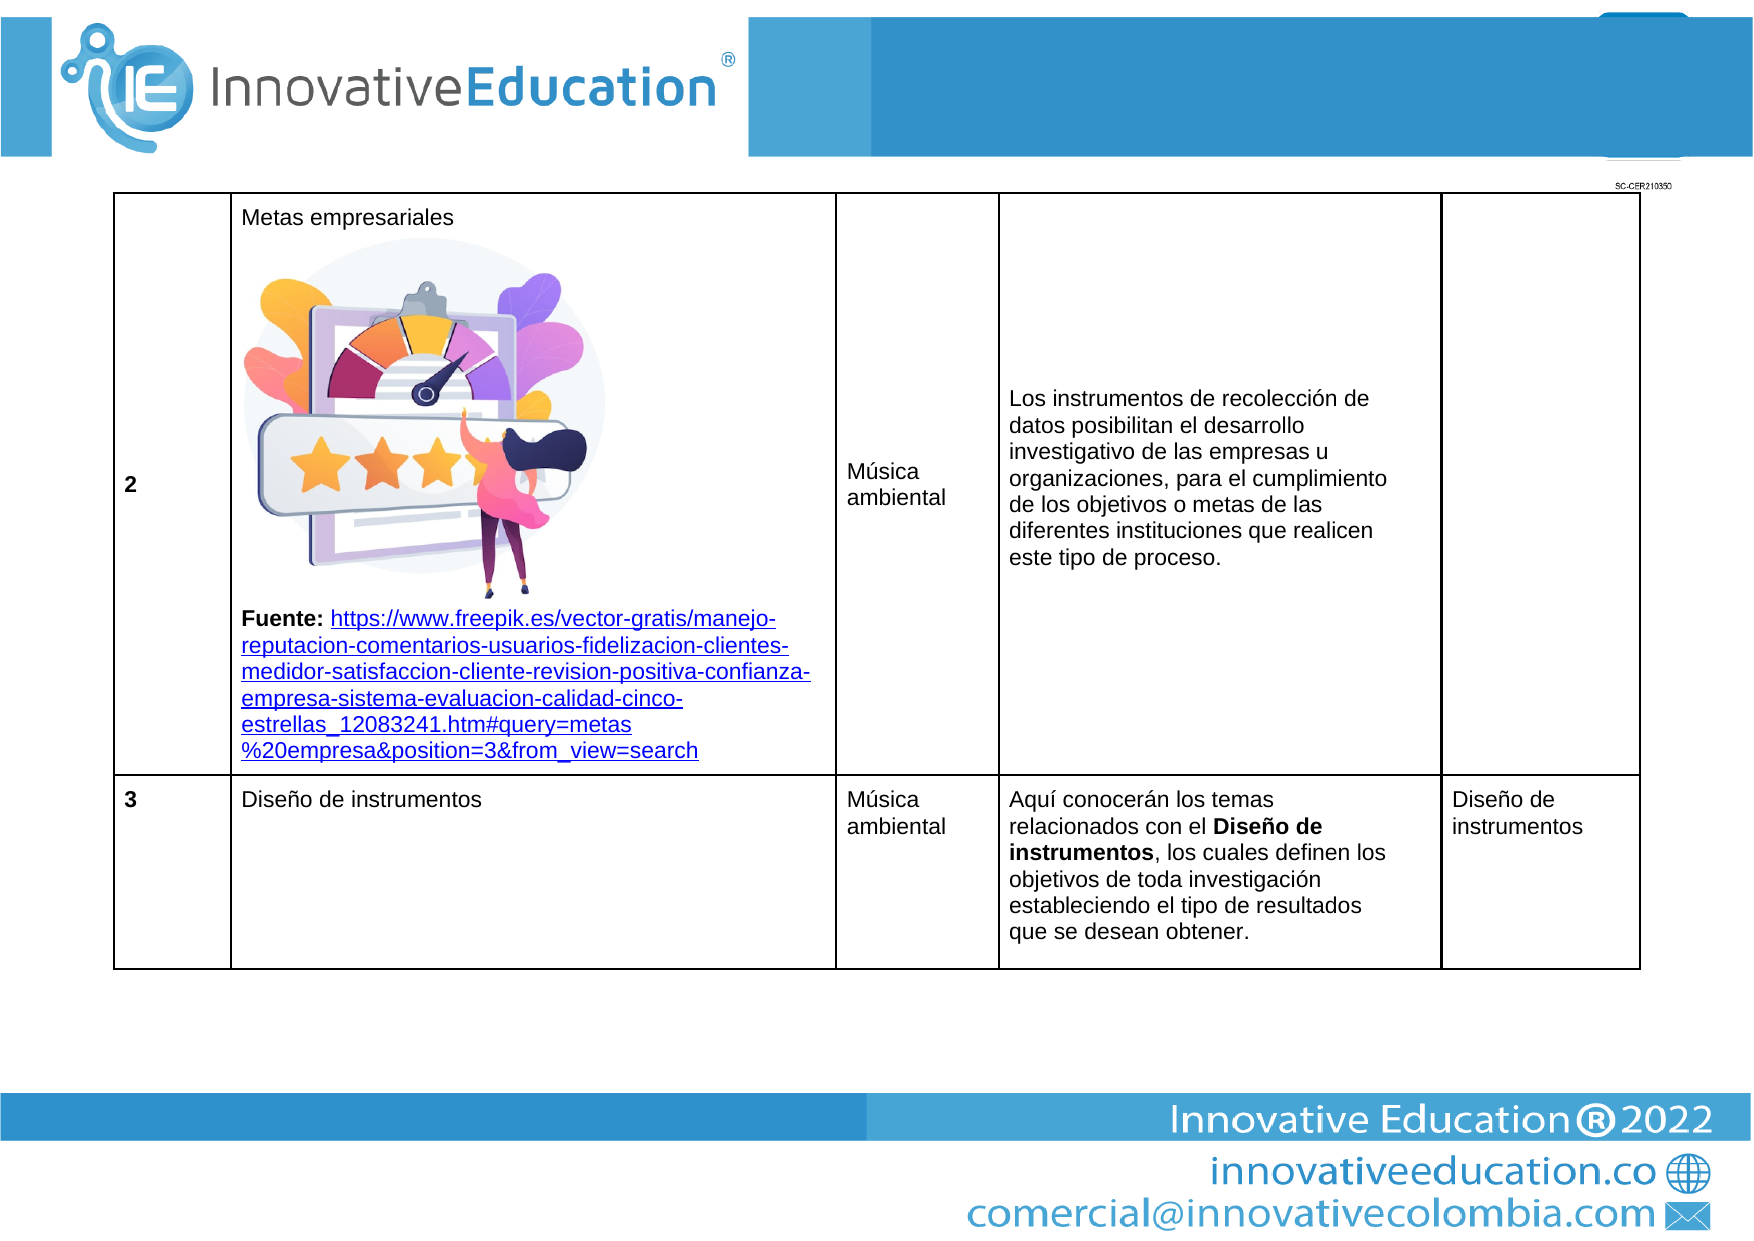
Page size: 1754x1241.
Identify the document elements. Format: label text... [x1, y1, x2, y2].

picture [0, 4, 1753, 192]
table_cell 3 [115, 776, 230, 967]
picture [241, 230, 608, 606]
table_cell Música ambiental [837, 776, 998, 967]
table_cell Los instrumentos de recolección de datos posibilitan el desarrollo investigativo de las empresas u organizaciones, para el cumplimiento de los objetivos o metas de las diferentes instituciones que realicen este tipo de proceso. [1000, 194, 1440, 774]
picture [0, 1091, 1751, 1237]
table_cell Música ambiental [837, 194, 998, 774]
table_cell 2 [115, 194, 230, 774]
table_cell Diseño de instrumentos [1443, 776, 1639, 967]
table_cell [1443, 194, 1639, 774]
table_cell Metas empresariales Fuente: https://www.freepik.es/vector-gratis/manejo-reputacion-comentarios-usuarios-fidelizacion-clientes-medidor-satisfaccion-cliente-revision-positiva-confianza-empresa-sistema-evaluacion-calidad-cinco-estrellas_12083241.htm#query=metas%20empresa&position=3&from_view=search [232, 194, 835, 774]
